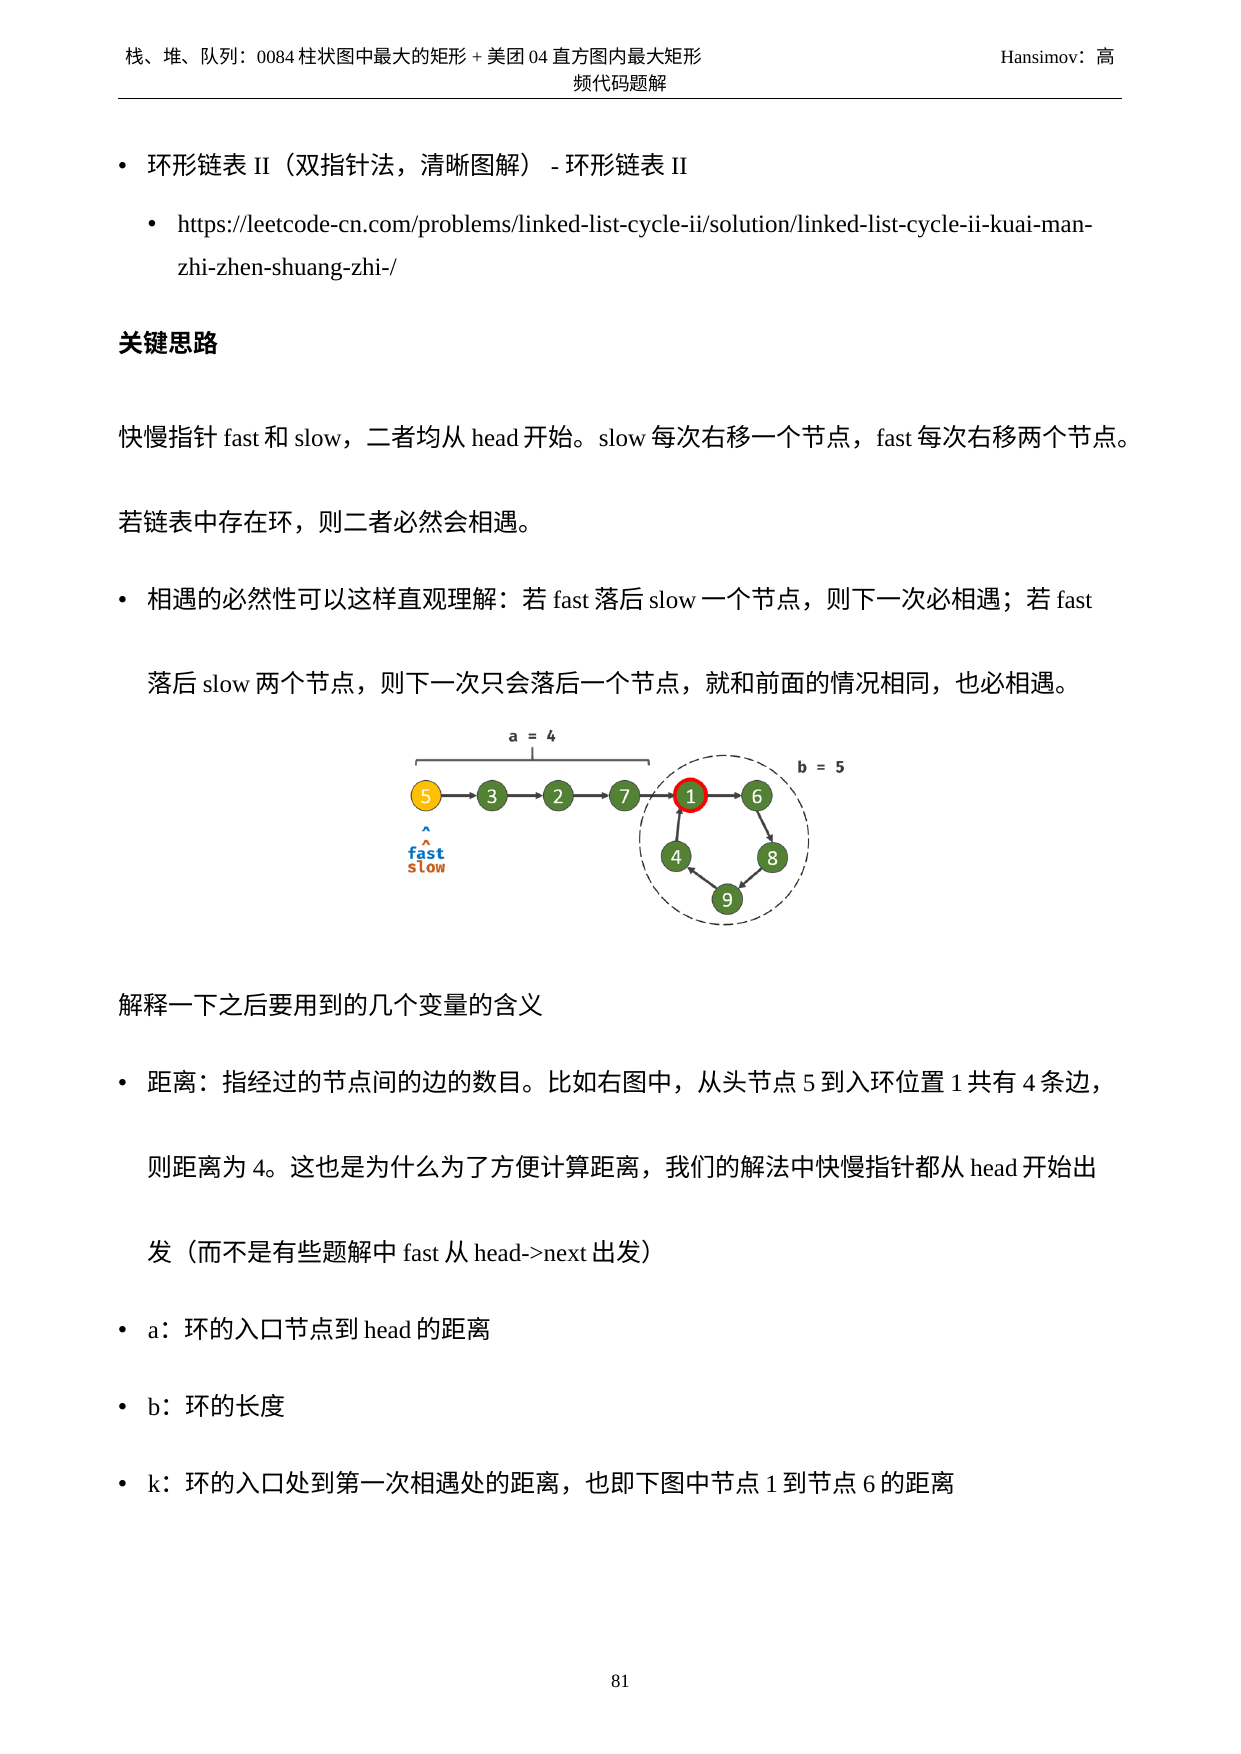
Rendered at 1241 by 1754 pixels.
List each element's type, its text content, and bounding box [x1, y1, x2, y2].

text k：环的入口处到第一次相遇处的距离，也即下图中节点1到节点6的距离 [118, 1448, 1122, 1516]
text https://leetcode-cn.com/problems/linked-list-cycle-ii/solution/linked-list-cycle-ii-kuai-man-zhi-zhen-shuang-zhi-/ [148, 207, 1122, 283]
text 距离：指经过的节点间的边的数目。比如右图中，从头节点5到入环位置1共有4条边，则距离为4。这也是为什么为了方便计算距离，我们的解法中快慢指针都从head开始出发（而不是有些题解中fast从head->next出发） [118, 1047, 1122, 1285]
text a：环的入口节点到head的距离 [118, 1294, 1122, 1362]
picture [383, 725, 857, 940]
text 解释一下之后要用到的几个变量的含义 [118, 970, 1122, 1038]
subtitle 关键思路 [118, 307, 1097, 375]
text b：环的长度 [118, 1371, 1122, 1439]
text 相遇的必然性可以这样直观理解：若fast落后slow一个节点，则下一次必相遇；若fast落后slow两个节点，则下一次只会落后一个节点，就和前面的情况相同，也必相遇。 [118, 563, 1122, 716]
text 快慢指针fast和slow，二者均从head开始。slow每次右移一个节点，fast每次右移两个节点。若链表中存在环，则二者必然会相遇。 [118, 401, 1122, 554]
text 环形链表 II（双指针法，清晰图解） - 环形链表 II [118, 130, 1122, 198]
